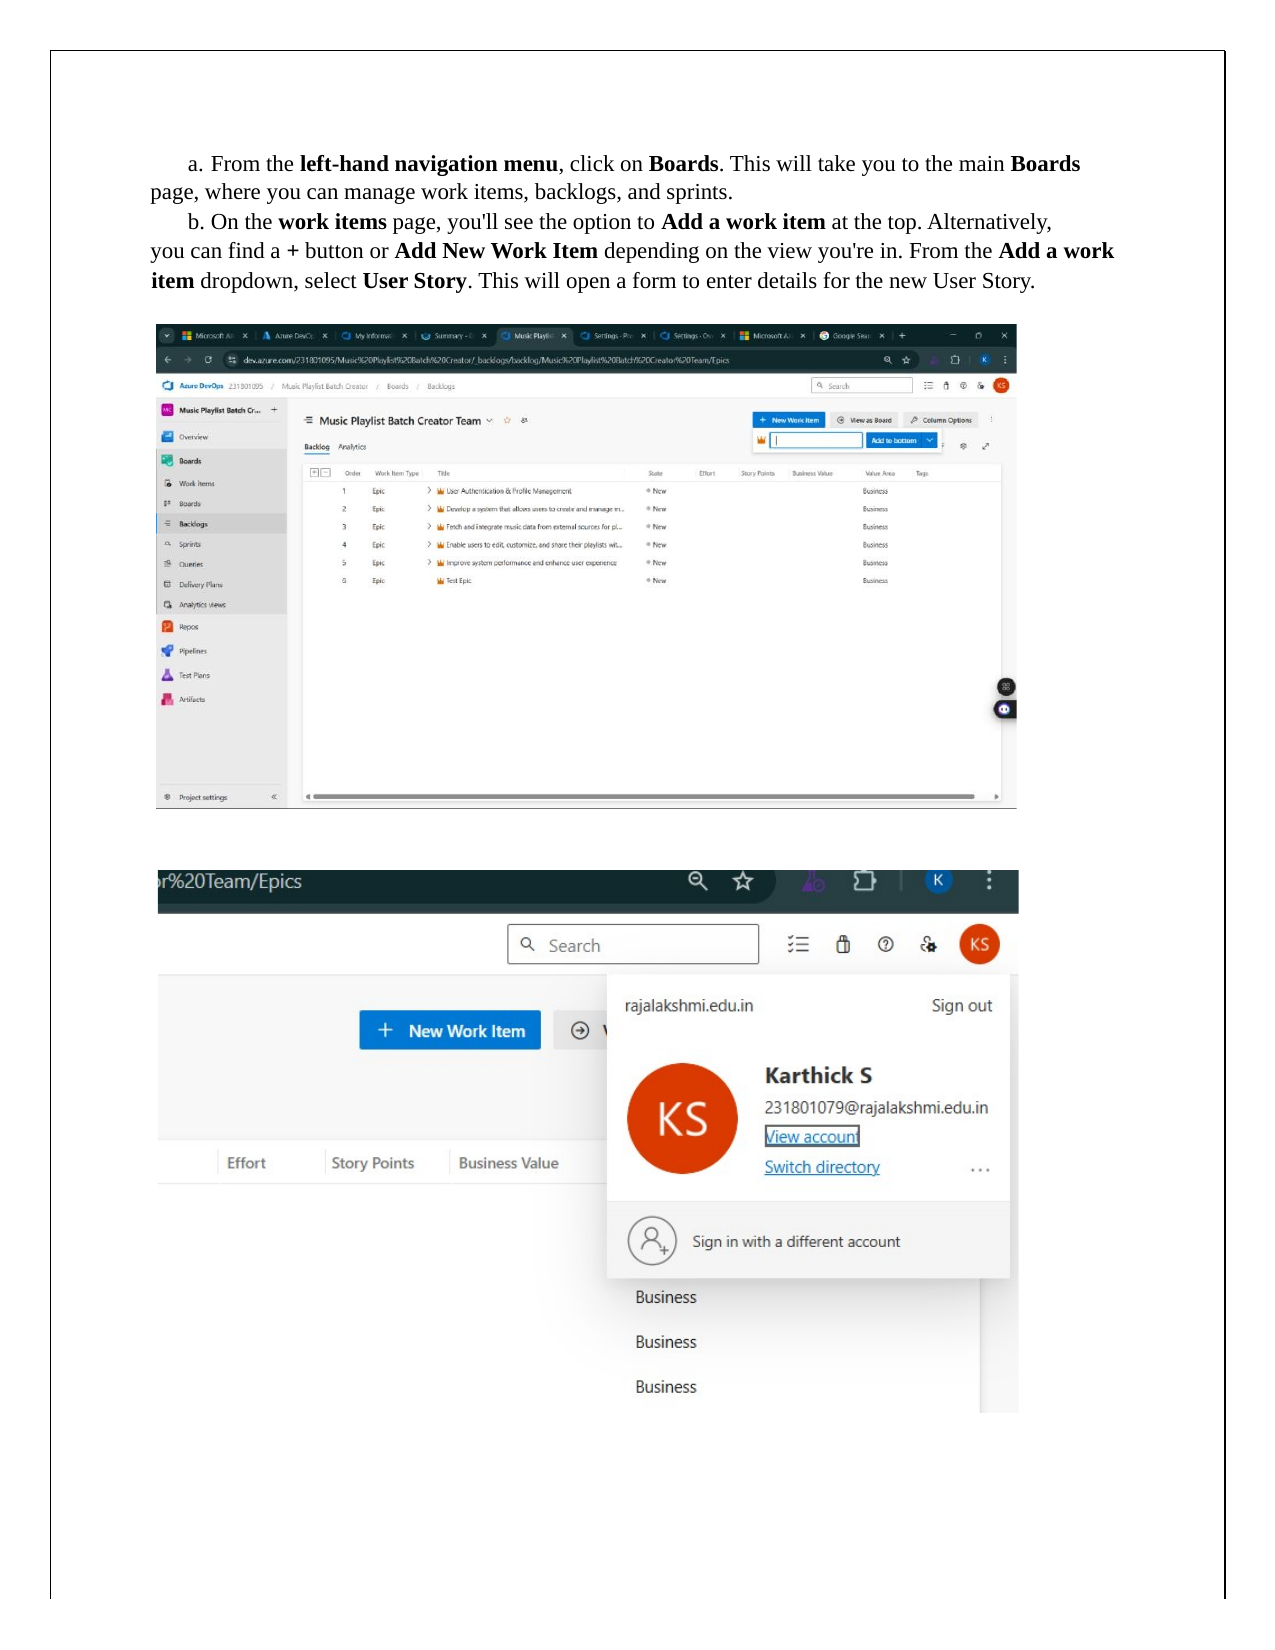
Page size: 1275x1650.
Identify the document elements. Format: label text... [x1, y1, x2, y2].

picture [156, 324, 1017, 809]
list From the left-hand navigation menu, click on Boards. This will take you to the main Boards [188, 150, 1124, 176]
text page, where you can manage work items, backlogs, and sprints. [150, 178, 1131, 205]
list On the work items page, you'll see the option to Add a work item at the top. Alternatively, [188, 208, 1124, 234]
picture [157, 870, 1019, 1413]
text you can find a + button or Add New Work Item depending on the view you're in. From the Add a work item dropdown, select User Story. This will open a form to enter details for the new User Story. [150, 237, 1131, 293]
